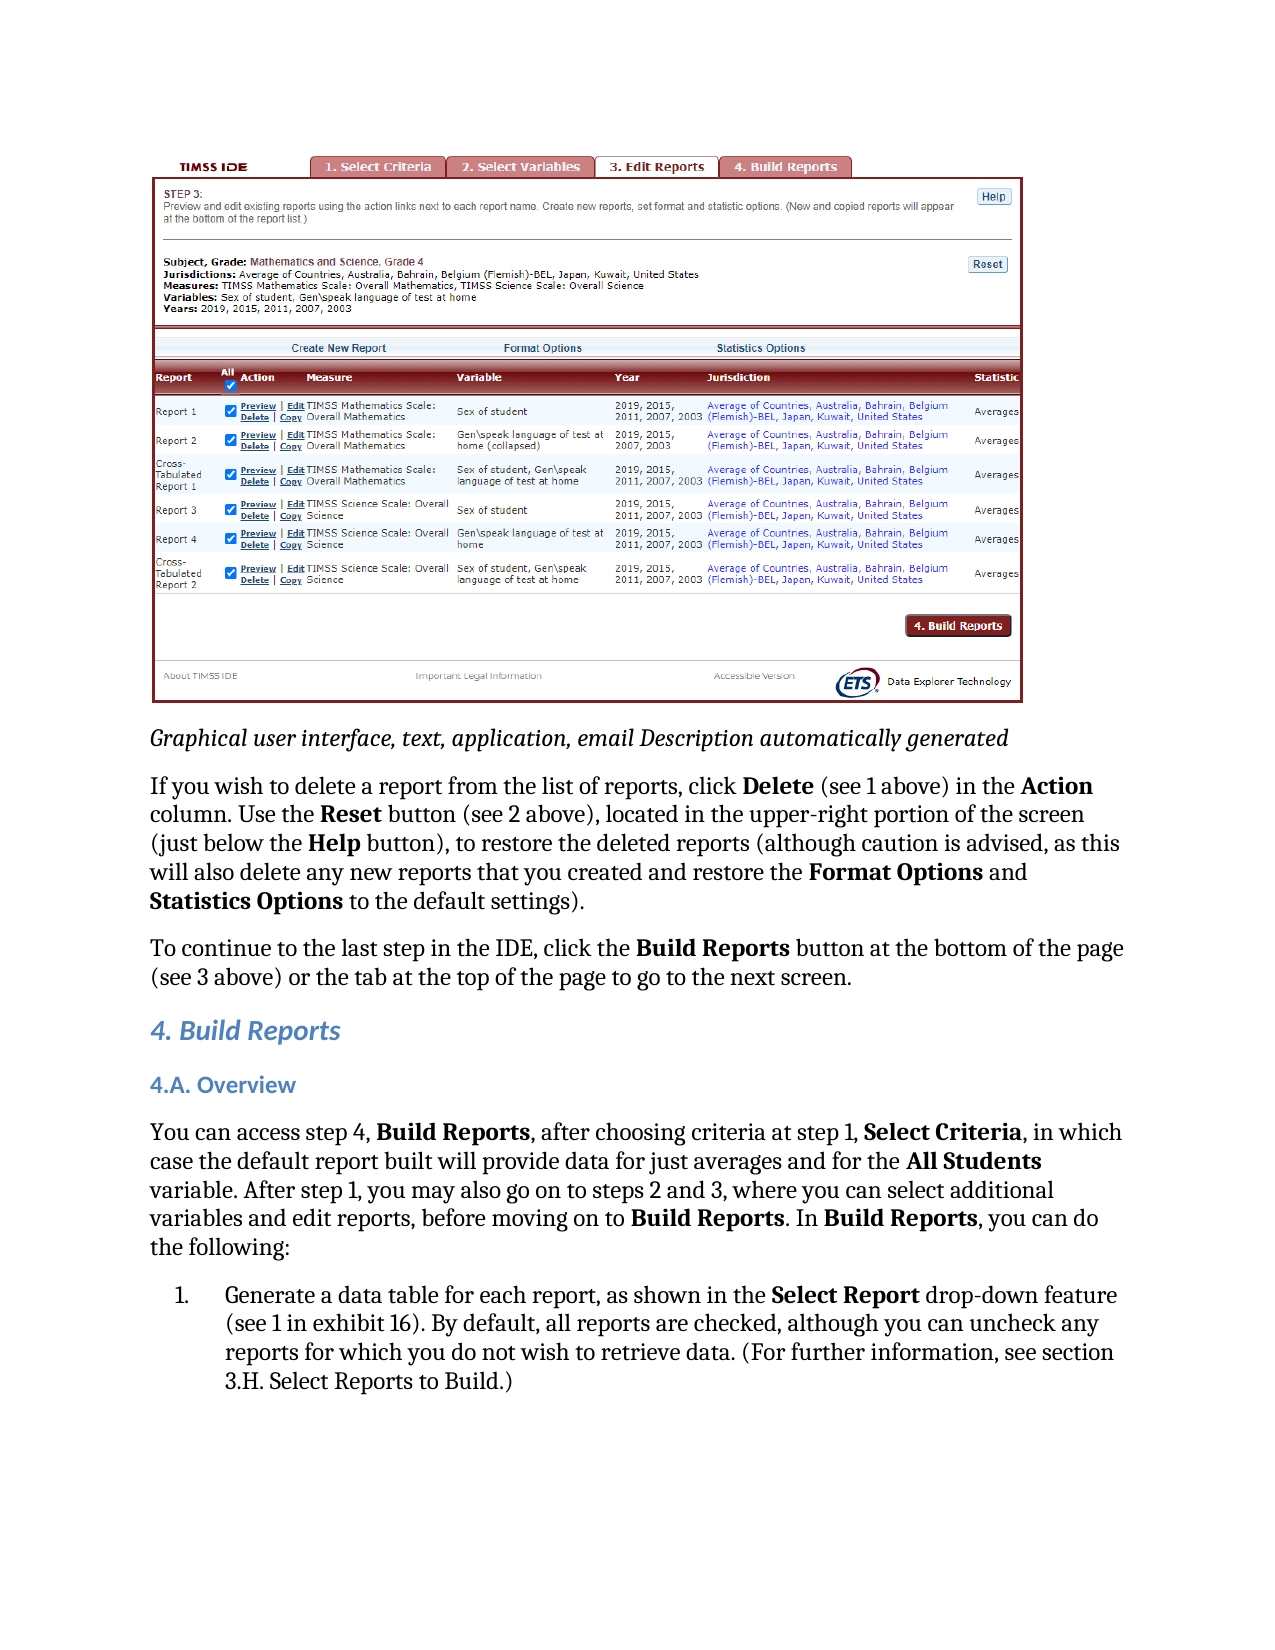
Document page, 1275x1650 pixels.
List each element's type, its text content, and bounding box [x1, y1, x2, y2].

picture [150, 150, 1025, 704]
subtitle 4.A. Overview [150, 1069, 1125, 1099]
text Graphical user interface, text, application, email Description automatically generated [150, 724, 1125, 753]
list Generate a data table for each report, as shown in the Select Report drop-down feature (see 1 in exhibit 16). By default, all reports are checked, although you can uncheck any reports for which you do not wish to retrieve data. (For further information, see section 3.H. Select Reports to Build.) [175, 1281, 1125, 1396]
subtitle 4. Build Reports [150, 1012, 1125, 1048]
text You can access step 4, Build Reports, after choosing criteria at step 1, Select Criteria, in which case the default report built will provide data for just averages and for the All Students variable. After step 1, you may also go on to steps 2 and 3, where you can select additional variables and edit reports, before moving on to Build Reports. In Build Reports, you can do the following: [150, 1118, 1125, 1262]
text If you wish to delete a report from the list of reports, click Delete (see 1 above) in the Action column. Use the Reset button (see 2 above), located in the upper-right portion of the screen (just below the Help button), to restore the deleted reports (although caution is advised, as this will also delete any new reports that you created and restore the Format Options and Statistics Options to the default settings). [150, 772, 1125, 915]
text To continue to the last step in the IDE, click the Build Reports button at the bottom of the page (see 3 above) or the tab at the top of the page to go to the next screen. [150, 934, 1125, 992]
